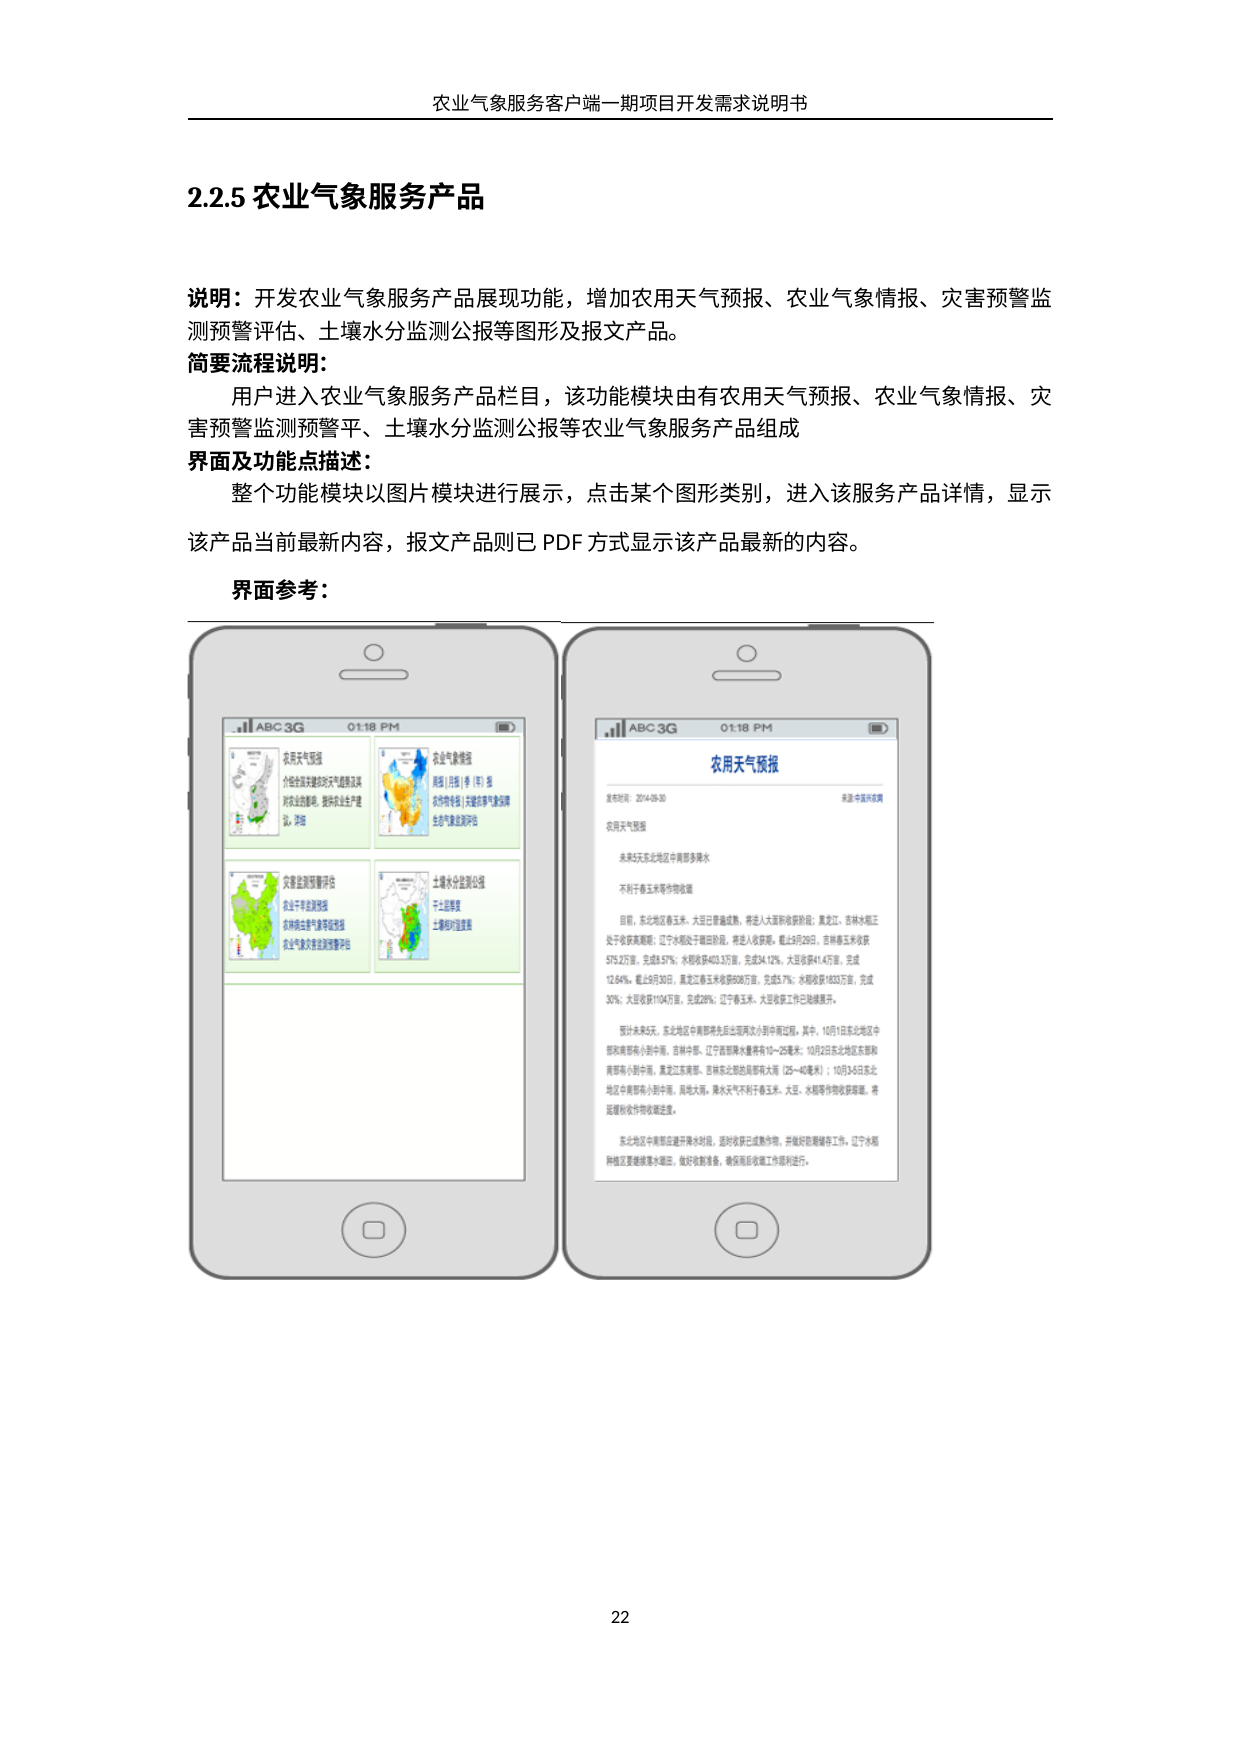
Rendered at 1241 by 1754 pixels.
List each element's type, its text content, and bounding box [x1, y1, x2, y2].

picture [187, 621, 934, 1281]
subtitle 2.2.5 农业气象服务产品 [187, 162, 1053, 227]
text 界面参考： [187, 573, 1053, 605]
text 用户进入农业气象服务产品栏目，该功能模块由有农用天气预报、农业气象情报、灾害预警监测预警平、土壤水分监测公报等农业气象服务产品组成 [187, 378, 1053, 443]
text 整个功能模块以图片模块进行展示，点击某个图形类别，进入该服务产品详情，显示该产品当前最新内容，报文产品则已PDF方式显示该产品最新的内容。 [187, 476, 1053, 557]
text 界面及功能点描述： [187, 443, 1053, 476]
text 说明：开发农业气象服务产品展现功能，增加农用天气预报、农业气象情报、灾害预警监测预警评估、土壤水分监测公报等图形及报文产品。 [187, 281, 1053, 346]
text 简要流程说明： [187, 346, 1053, 378]
